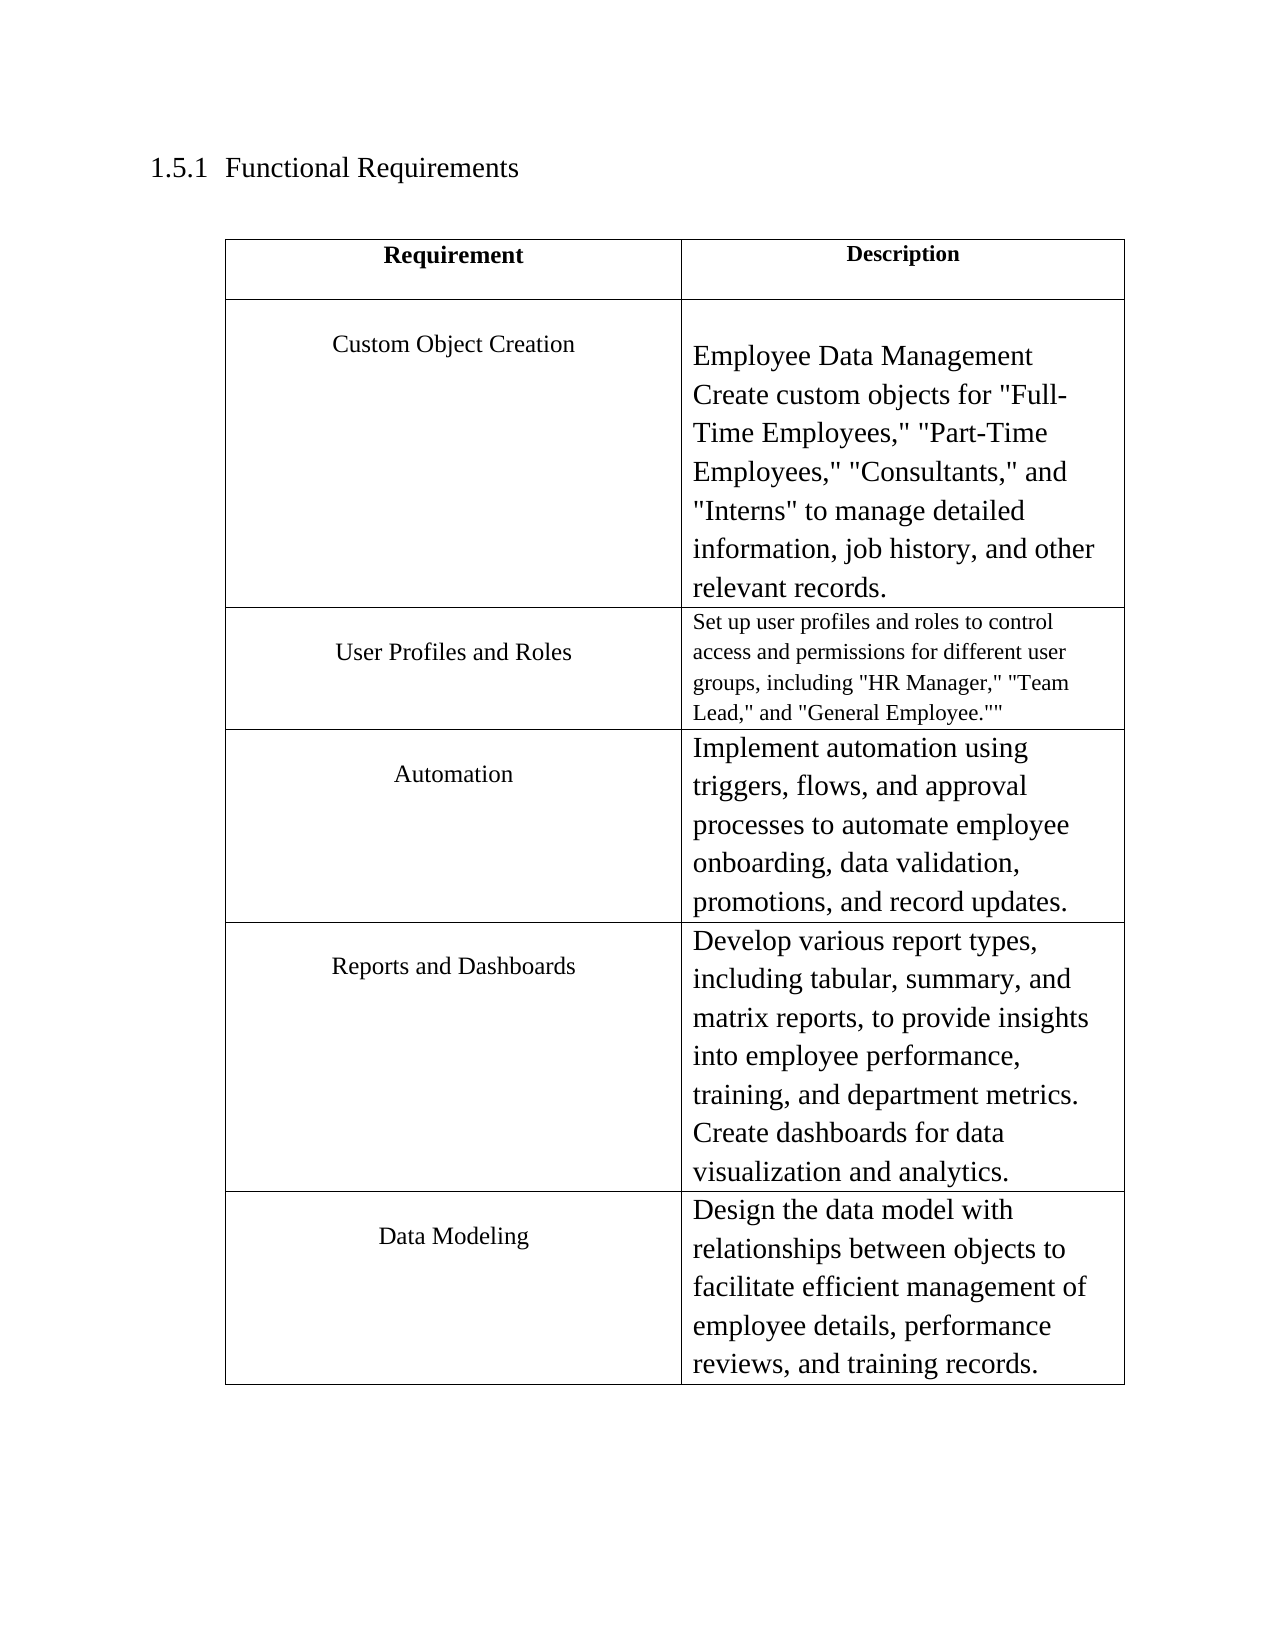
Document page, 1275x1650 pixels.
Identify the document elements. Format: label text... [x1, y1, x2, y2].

table_cell Develop various report types, including tabular, summary, and matrix reports, to provide insights into employee performance, training, and department metrics. Create dashboards for data visualization and analytics. [682, 923, 1124, 1191]
table_cell Implement automation using triggers, flows, and approval processes to automate employee onboarding, data validation, promotions, and record updates. [682, 730, 1124, 922]
table_header Description [682, 240, 1124, 299]
table_cell Custom Object Creation [226, 300, 681, 607]
table_cell Automation [226, 730, 681, 922]
table_cell Reports and Dashboards [226, 923, 681, 1191]
table_cell Data Modeling [226, 1192, 681, 1384]
table_cell Design the data model with relationships between objects to facilitate efficient management of employee details, performance reviews, and training records. [682, 1192, 1124, 1384]
table_cell User Profiles and Roles [226, 608, 681, 729]
table_cell Set up user profiles and roles to control access and permissions for different user groups, including "HR Manager," "Team Lead," and "General Employee."" [682, 608, 1124, 729]
table_header Requirement [226, 240, 681, 299]
list Functional Requirements [150, 150, 1125, 183]
table_cell Employee Data Management Create custom objects for "Full-Time Employees," "Part-Time Employees," "Consultants," and "Interns" to manage detailed information, job history, and other relevant records. [682, 300, 1124, 607]
